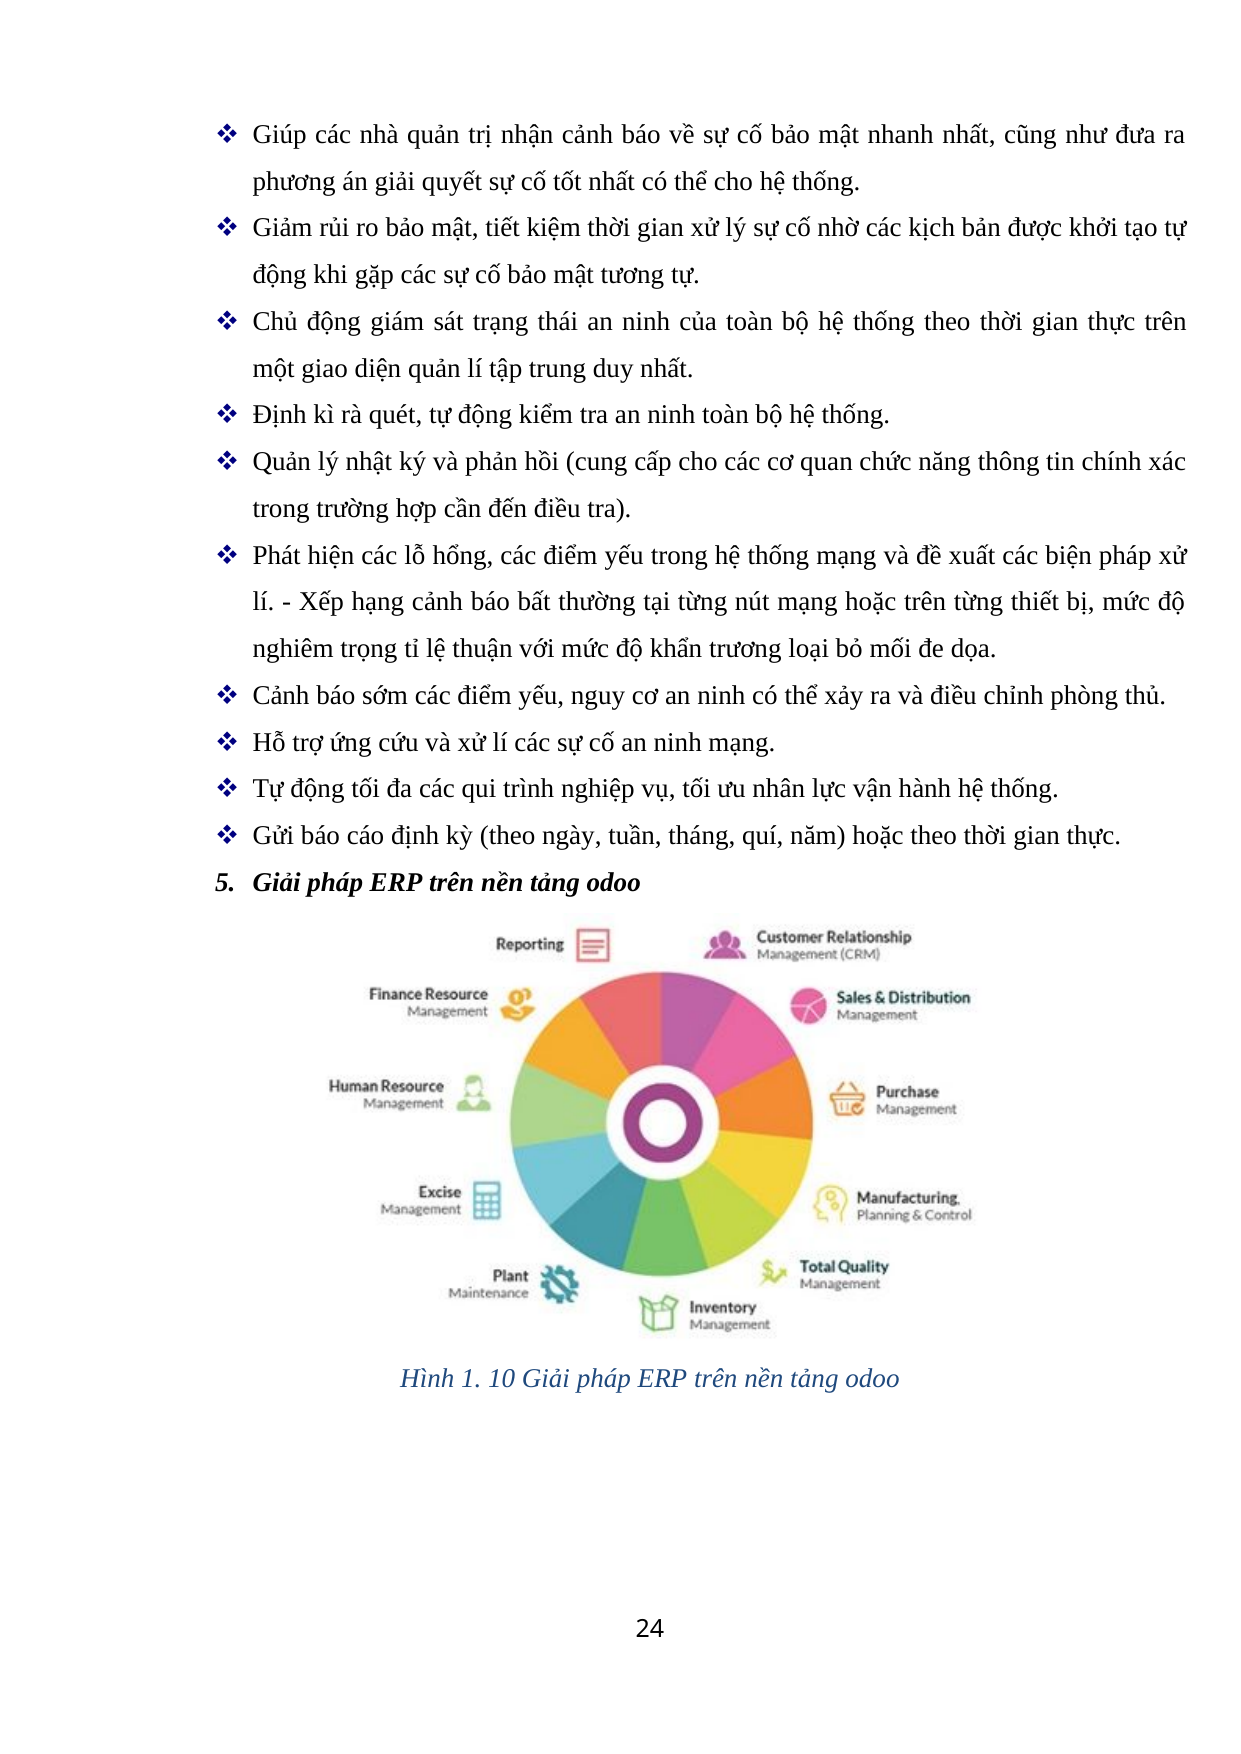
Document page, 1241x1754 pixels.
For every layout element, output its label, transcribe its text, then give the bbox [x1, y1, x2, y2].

subtitle Giải pháp ERP trên nền tảng odoo [215, 866, 1188, 897]
list Giảm rủi ro bảo mật, tiết kiệm thời gian xử lý sự cố nhờ các kịch bản được khởi tạo tự động khi gặp các sự cố bảo mật tương tự. [215, 212, 1188, 289]
list Cảnh báo sớm các điểm yếu, nguy cơ an ninh có thể xảy ra và điều chỉnh phòng thủ. [215, 679, 1188, 710]
picture [314, 913, 985, 1345]
list Quản lý nhật ký và phản hồi (cung cấp cho các cơ quan chức năng thông tin chính xác trong trường hợp cần đến điều tra). [215, 445, 1188, 523]
list Giúp các nhà quản trị nhận cảnh báo về sự cố bảo mật nhanh nhất, cũng như đưa ra phương án giải quyết sự cố tốt nhất có thể cho hệ thống. [215, 118, 1188, 196]
list Phát hiện các lỗ hổng, các điểm yếu trong hệ thống mạng và đề xuất các biện pháp xử lí. - Xếp hạng cảnh báo bất thường tại từng nút mạng hoặc trên từng thiết bị, mức độ nghiêm trọng tỉ lệ thuận với mức độ khẩn trương loại bỏ mối đe dọa. [215, 539, 1188, 663]
list Gửi báo cáo định kỳ (theo ngày, tuần, tháng, quí, năm) hoặc theo thời gian thực. [215, 819, 1188, 851]
list Hỗ trợ ứng cứu và xử lí các sự cố an ninh mạng. [215, 726, 1188, 757]
list Định kì rà quét, tự động kiểm tra an ninh toàn bộ hệ thống. [215, 398, 1188, 430]
text Hình 1. 10 Giải pháp ERP trên nền tảng odoo [177, 1362, 1122, 1393]
list Chủ động giám sát trạng thái an ninh của toàn bộ hệ thống theo thời gian thực trên một giao diện quản lí tập trung duy nhất. [215, 305, 1188, 383]
list Tự động tối đa các qui trình nghiệp vụ, tối ưu nhân lực vận hành hệ thống. [215, 773, 1188, 804]
